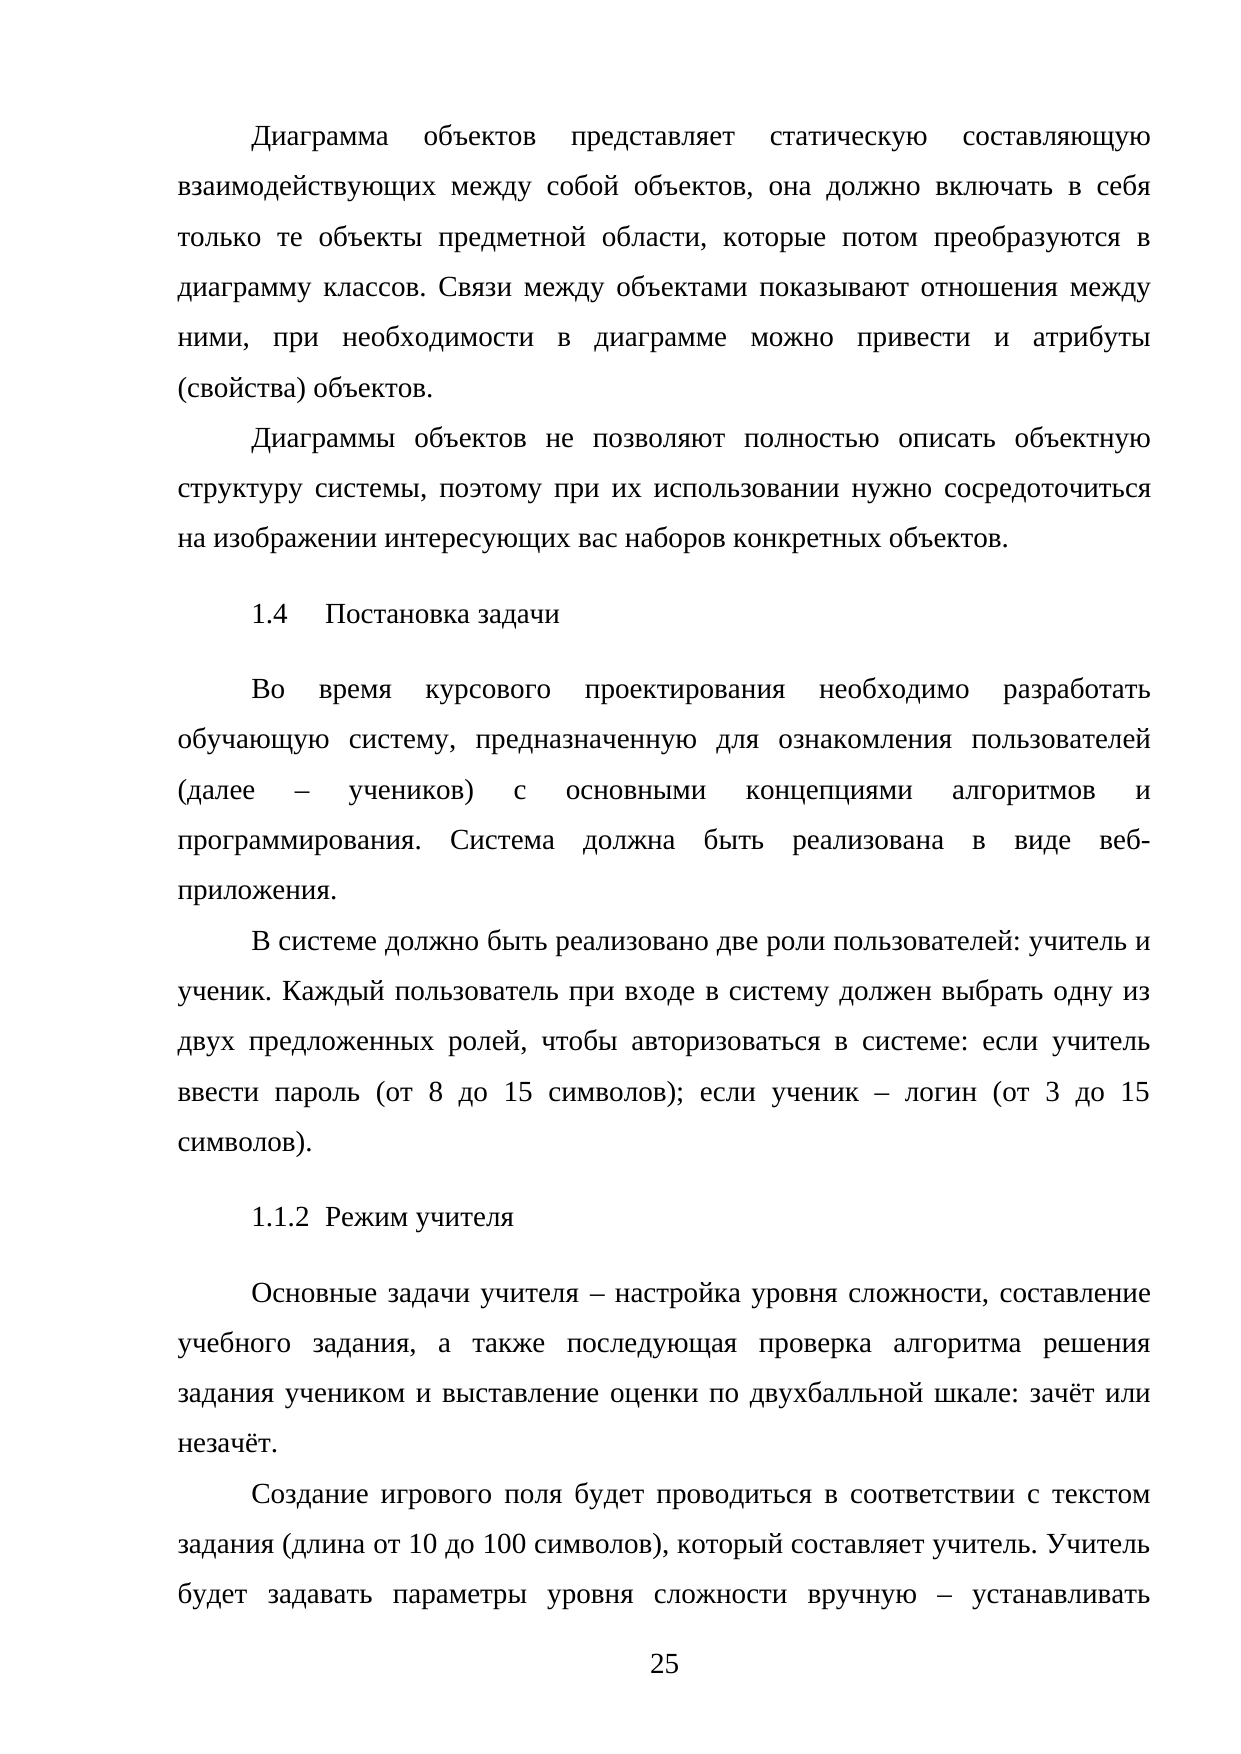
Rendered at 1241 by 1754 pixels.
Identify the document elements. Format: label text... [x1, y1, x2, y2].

list Режим учителя [251, 1199, 1152, 1233]
text В системе должно быть реализовано две роли пользователей: учитель и ученик. Каждый пользователь при входе в систему должен выбрать одну из двух предложенных ролей, чтобы авторизоваться в системе: если учитель ввести пароль (от 8 до 15 символов); если ученик – логин (от 3 до 15 символов). [177, 923, 1152, 1158]
text Во время курсового проектирования необходимо разработать обучающую систему, предназначенную для ознакомления пользователей (далее – учеников) с основными концепциями алгоритмов и программирования. Система должна быть реализована в виде веб-приложения. [177, 671, 1152, 906]
text Основные задачи учителя – настройка уровня сложности, составление учебного задания, а также последующая проверка алгоритма решения задания учеником и выставление оценки по двухбалльной шкале: зачёт или незачёт. [177, 1275, 1152, 1459]
text Диаграмма объектов представляет статическую составляющую взаимодействующих между собой объектов, она должно включать в себя только те объекты предметной области, которые потом преобразуются в диаграмму классов. Связи между объектами показывают отношения между ними, при необходимости в диаграмме можно привести и атрибуты (свойства) объектов. [177, 118, 1152, 403]
text Постановка задачи [251, 596, 1152, 629]
text Диаграммы объектов не позволяют полностью описать объектную структуру системы, поэтому при их использовании нужно сосредоточиться на изображении интересующих вас наборов конкретных объектов. [177, 420, 1152, 554]
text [177, 1476, 1152, 1610]
